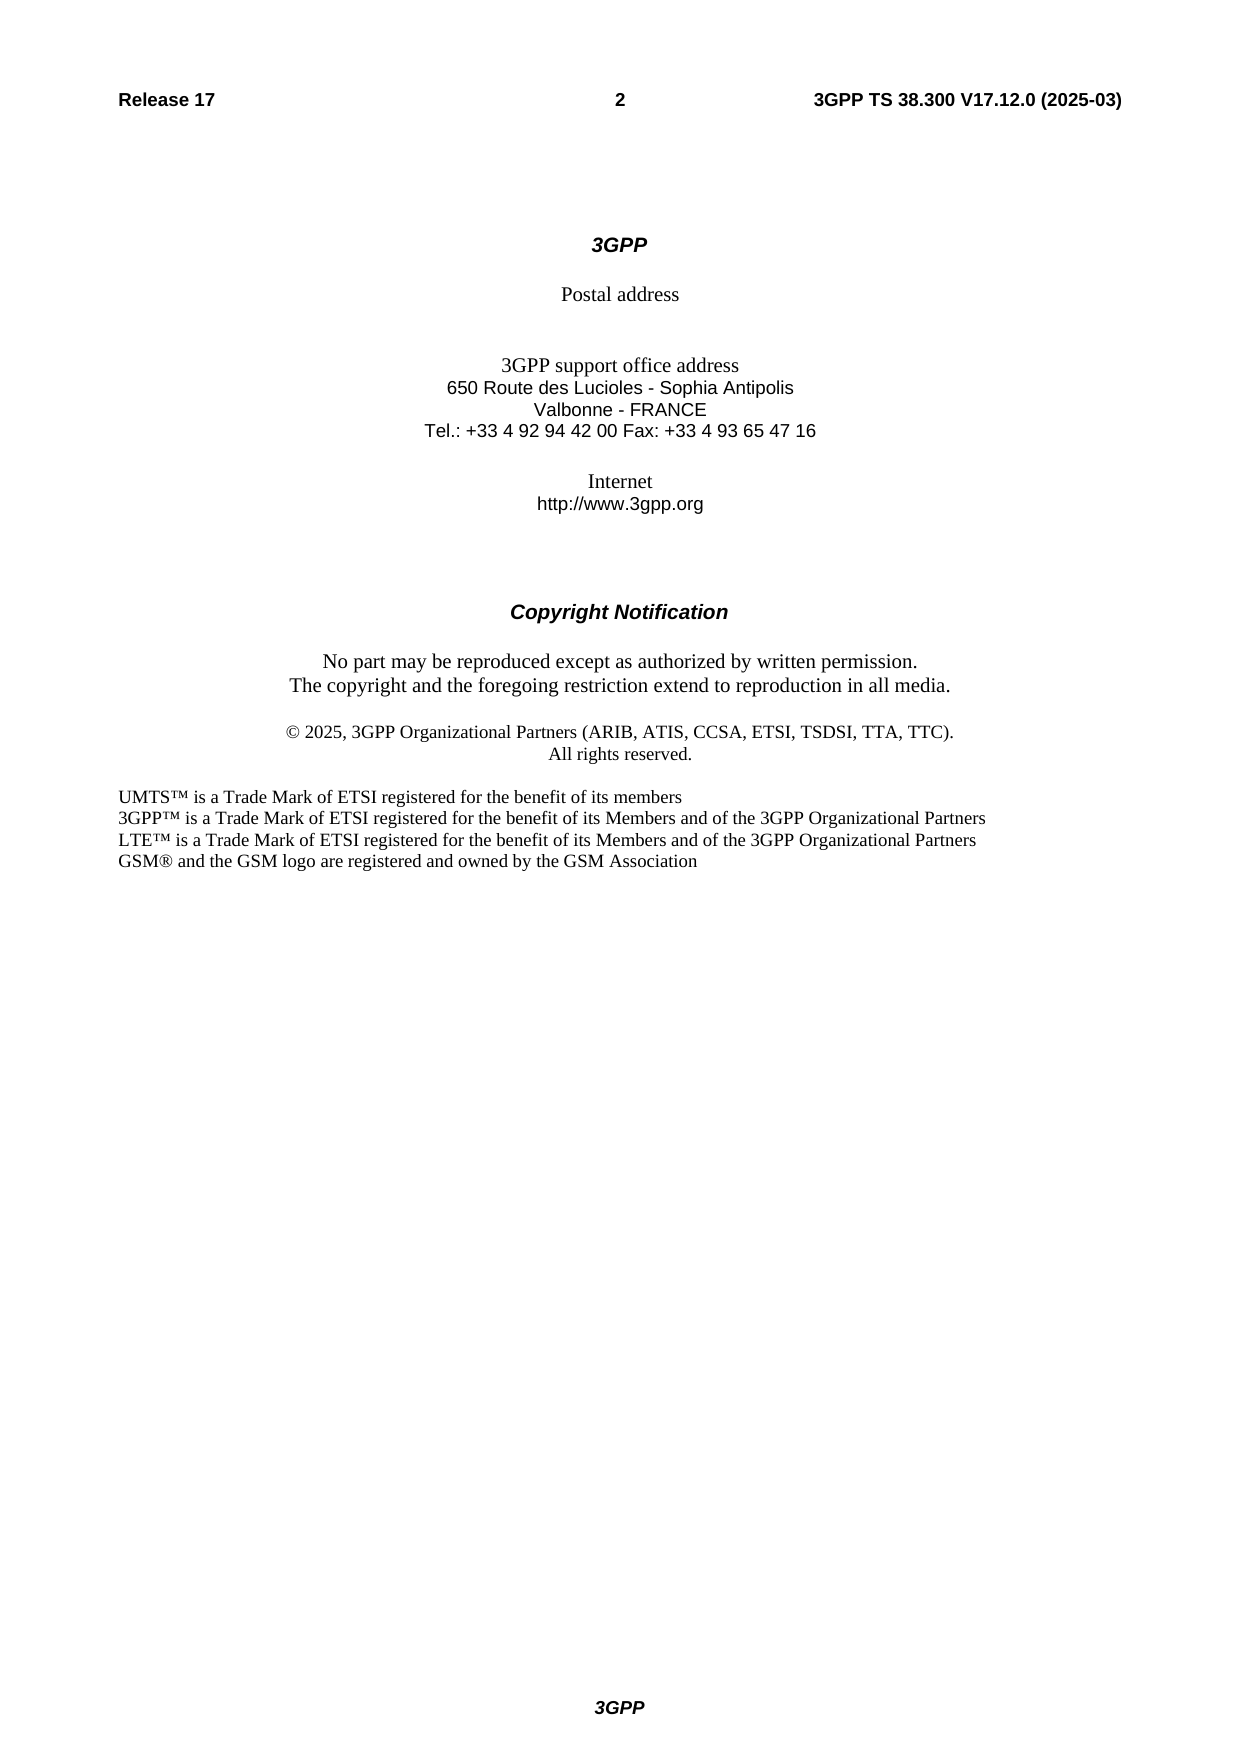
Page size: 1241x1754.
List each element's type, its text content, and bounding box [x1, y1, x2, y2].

text 3GPP™ is a Trade Mark of ETSI registered for the benefit of its Members and of the 3GPP Organizational Partners [118, 807, 1122, 829]
text LTE™ is a Trade Mark of ETSI registered for the benefit of its Members and of the 3GPP Organizational Partners [118, 829, 1122, 850]
text Valbonne - FRANCE [413, 398, 827, 420]
text Copyright Notification [118, 600, 1122, 624]
text UMTS™ is a Trade Mark of ETSI registered for the benefit of its members [118, 786, 1122, 807]
text All rights reserved. [118, 742, 1122, 764]
text GSM® and the GSM logo are registered and owned by the GSM Association [118, 850, 1122, 872]
text Tel.: +33 4 92 94 42 00 Fax: +33 4 93 65 47 16 [413, 420, 827, 441]
text 3GPP support office address [413, 353, 827, 377]
text 3GPP [413, 233, 827, 257]
text 650 Route des Lucioles - Sophia Antipolis [413, 377, 827, 398]
text Internet [413, 468, 827, 493]
text http://www.3gpp.org [413, 493, 827, 514]
text © 2025, 3GPP Organizational Partners (ARIB, ATIS, CCSA, ETSI, TSDSI, TTA, TTC). [118, 721, 1122, 742]
text No part may be reproduced except as authorized by written permission. The copyright and the foregoing restriction extend to reproduction in all media. [118, 649, 1122, 697]
text Postal address [413, 282, 827, 306]
